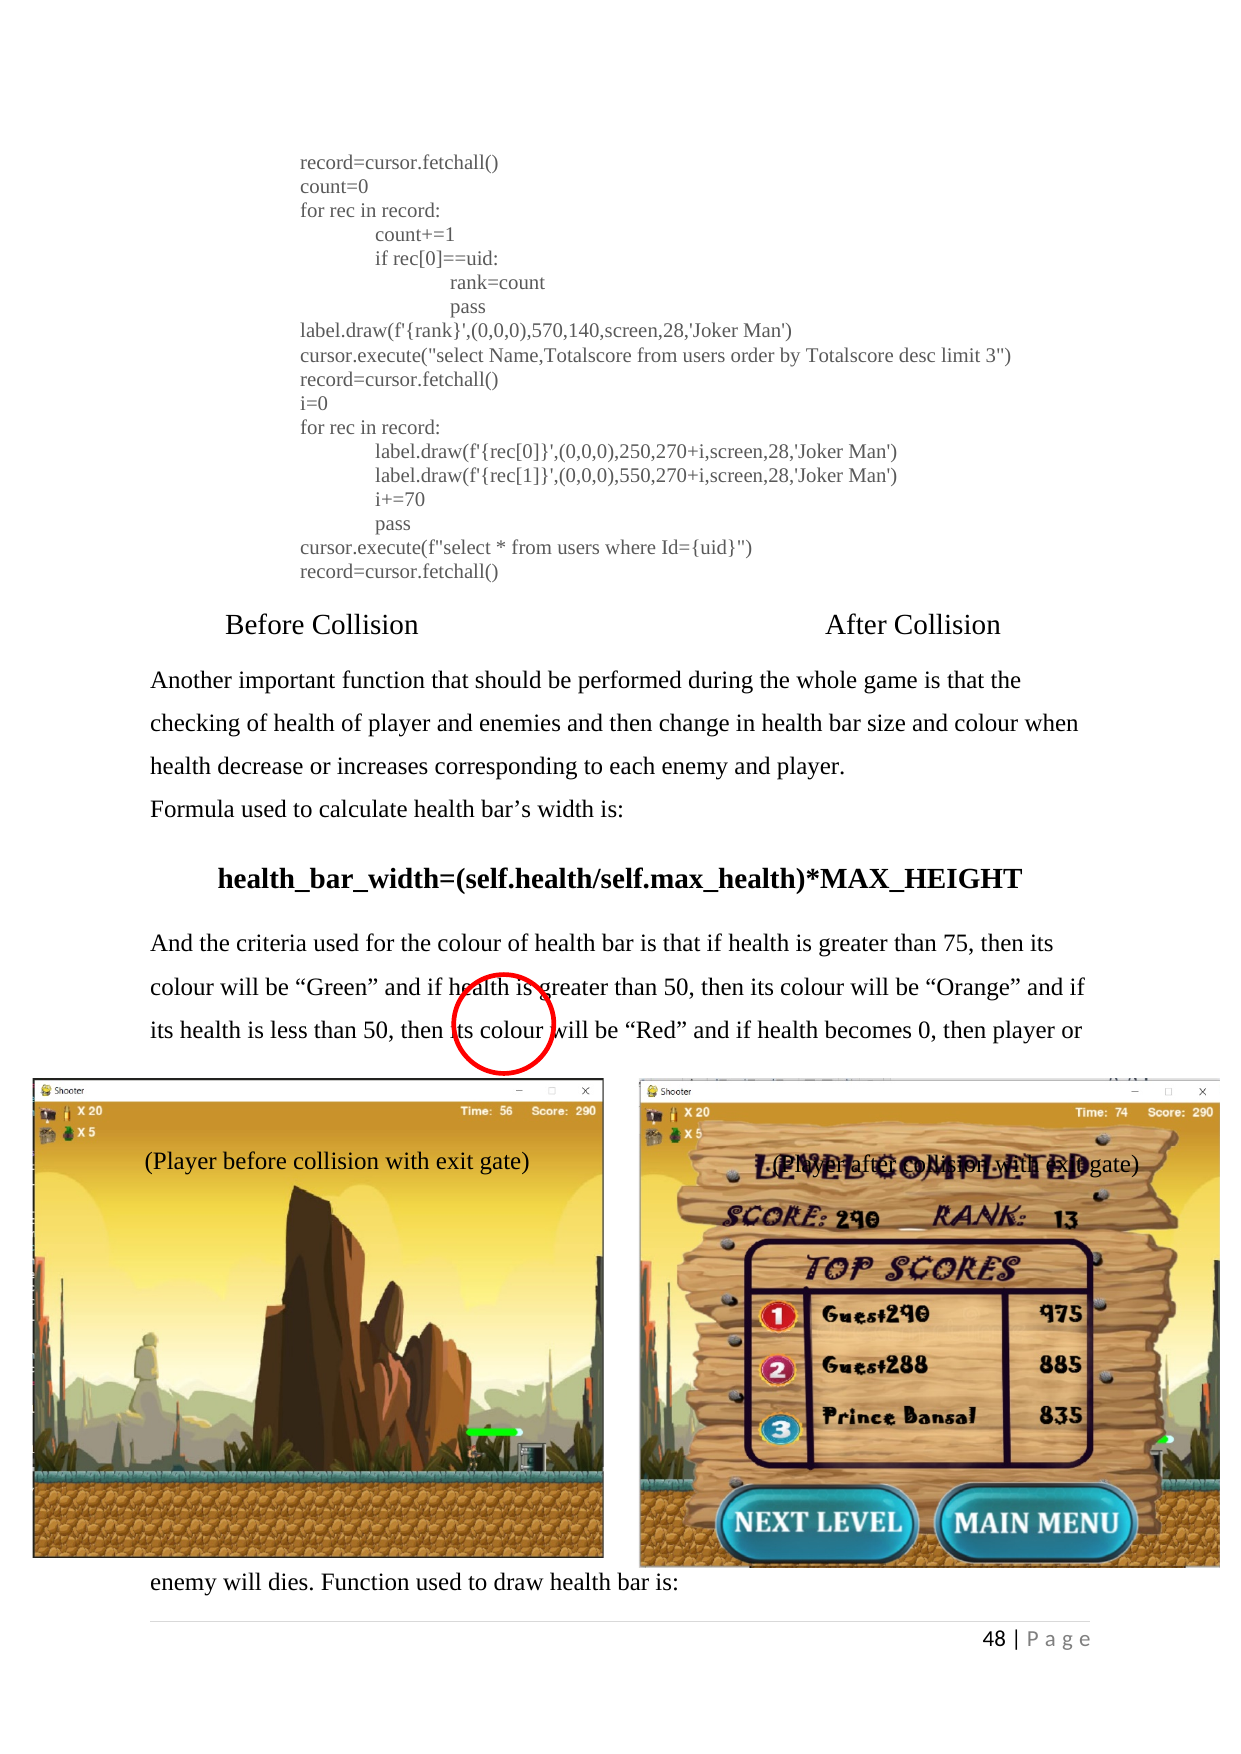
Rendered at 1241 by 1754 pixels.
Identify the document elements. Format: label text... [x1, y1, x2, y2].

list label.draw(f'{rec[0]}',(0,0,0),250,270+i,screen,28,'Joker Man') [225, 439, 1090, 463]
list And the criteria used for the colour of health bar is that if health is greater than 75, then its colour will be “Green” and if health is greater than 50, then its colour will be “Orange” and if its health is less than 50, then its colour will be “Red” and if health becomes 0, then player or enemy will dies. Function used to draw health bar is: [150, 928, 1090, 1596]
list cursor.execute("select Name,Totalscore from users order by Totalscore desc limit 3") [225, 342, 1090, 367]
list Another important function that should be performed during the whole game is that the checking of health of player and enemies and then change in health bar size and colour when health decrease or increases corresponding to each enemy and player. [150, 665, 1090, 780]
list Before Collision After Collision [225, 607, 1090, 641]
list health_bar_width=(self.health/self.max_health)*MAX_HEIGHT [150, 861, 1090, 895]
list i+=70 [225, 487, 1090, 511]
list cursor.execute(f"select * from users where Id={uid}") [225, 535, 1090, 559]
list record=cursor.fetchall() [225, 367, 1090, 391]
list count+=1 [225, 222, 1090, 246]
list count=0 [225, 174, 1090, 198]
list if rec[0]==uid: [225, 246, 1090, 270]
list pass [225, 294, 1090, 318]
list pass [225, 511, 1090, 535]
picture [32, 1078, 604, 1558]
list i=0 [225, 391, 1090, 415]
picture [638, 1078, 1220, 1568]
list record=cursor.fetchall() [225, 150, 1090, 174]
list for rec in record: [225, 415, 1090, 439]
list label.draw(f'{rec[1]}',(0,0,0),550,270+i,screen,28,'Joker Man') [225, 463, 1090, 487]
list for rec in record: [225, 198, 1090, 222]
list rank=count [225, 270, 1090, 294]
list label.draw(f'{rank}',(0,0,0),570,140,screen,28,'Joker Man') [225, 318, 1090, 342]
list record=cursor.fetchall() [225, 559, 1090, 583]
list Formula used to calculate health bar’s width is: [150, 794, 1090, 823]
